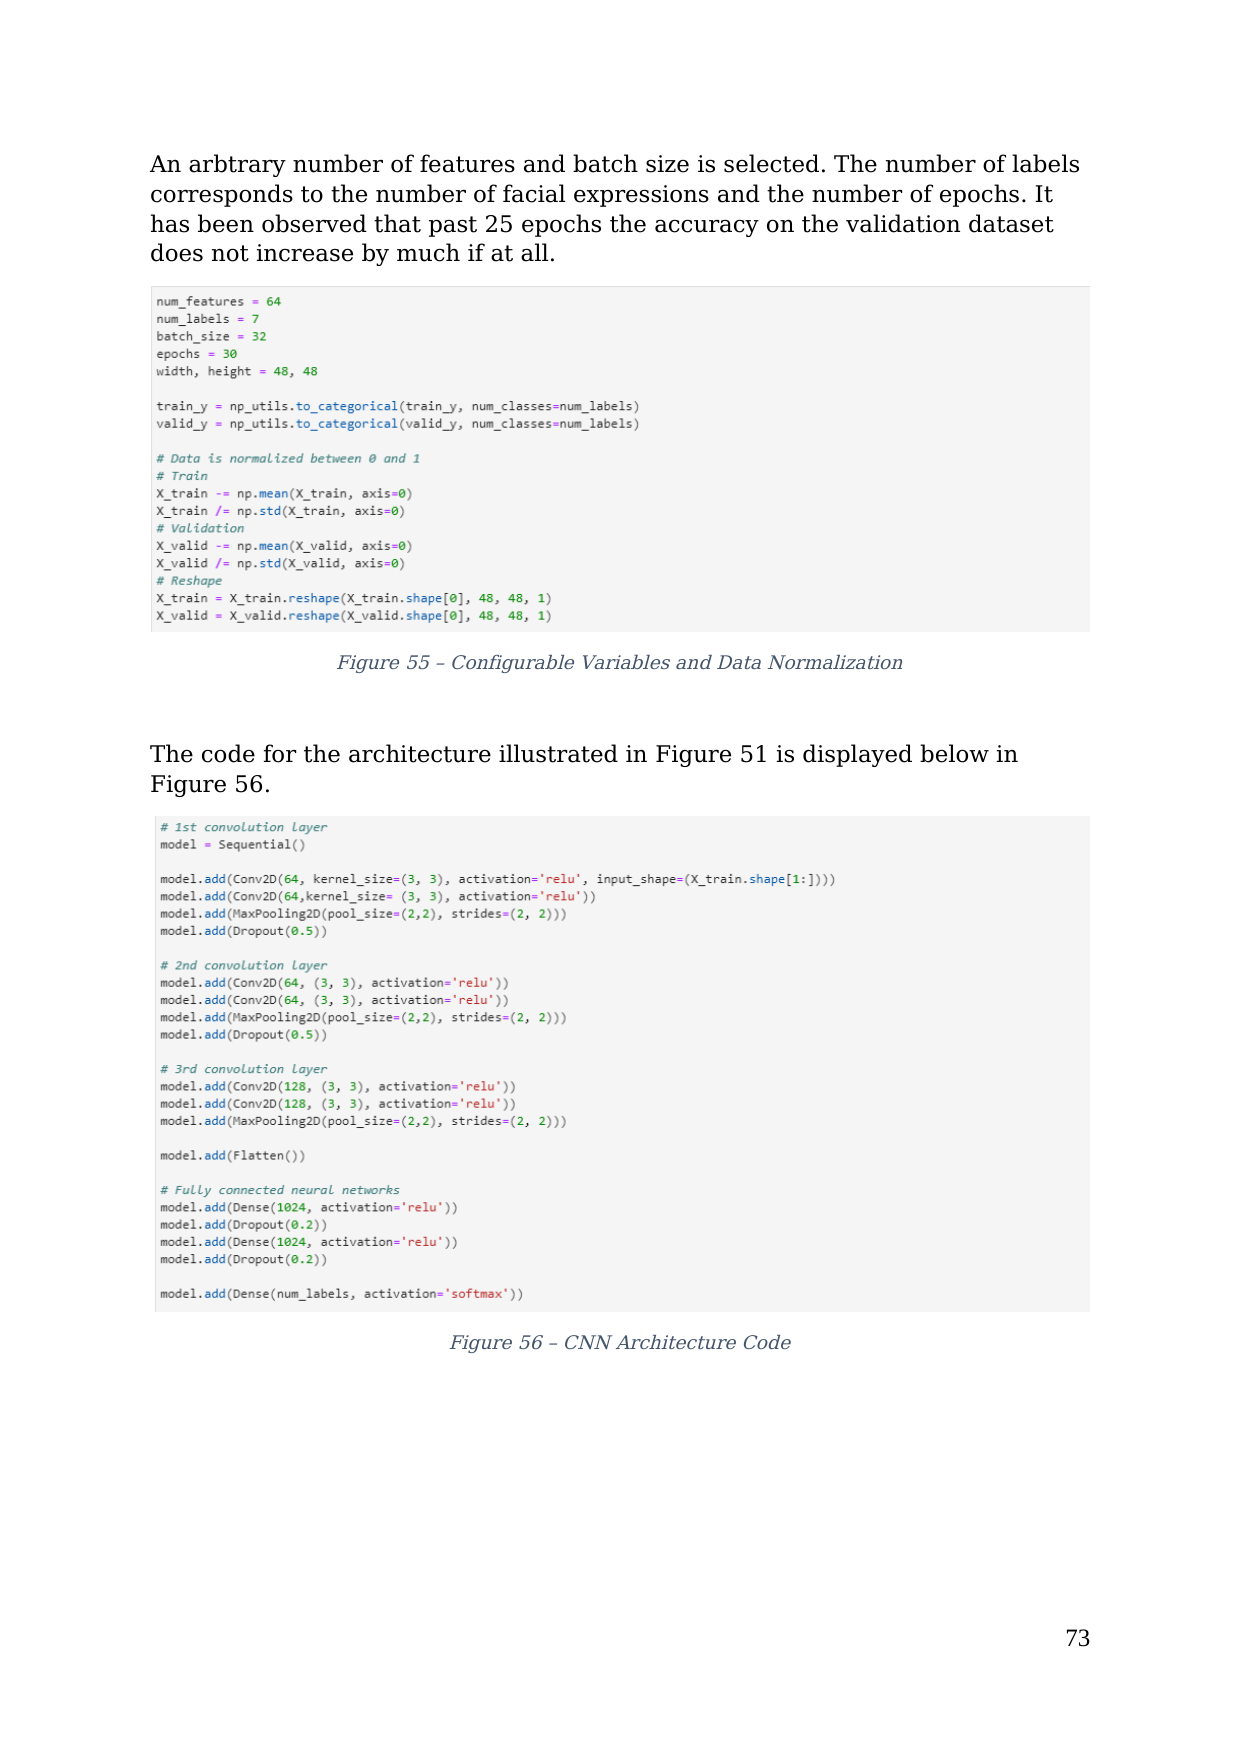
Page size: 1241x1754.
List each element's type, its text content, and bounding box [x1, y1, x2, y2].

picture [150, 285, 1091, 632]
text An arbtrary number of features and batch size is selected. The number of labels corresponds to the number of facial expressions and the number of epochs. It has been observed that past 25 epochs the accuracy on the validation dataset does not increase by much if at all. [150, 150, 1090, 267]
text Figure 56 – CNN Architecture Code [150, 1331, 1090, 1353]
text Figure 55 – Configurable Variables and Data Normalization [150, 650, 1090, 673]
text The code for the architecture illustrated in Figure 51 is displayed below in Figure 56. [150, 740, 1090, 797]
picture [150, 816, 1091, 1312]
